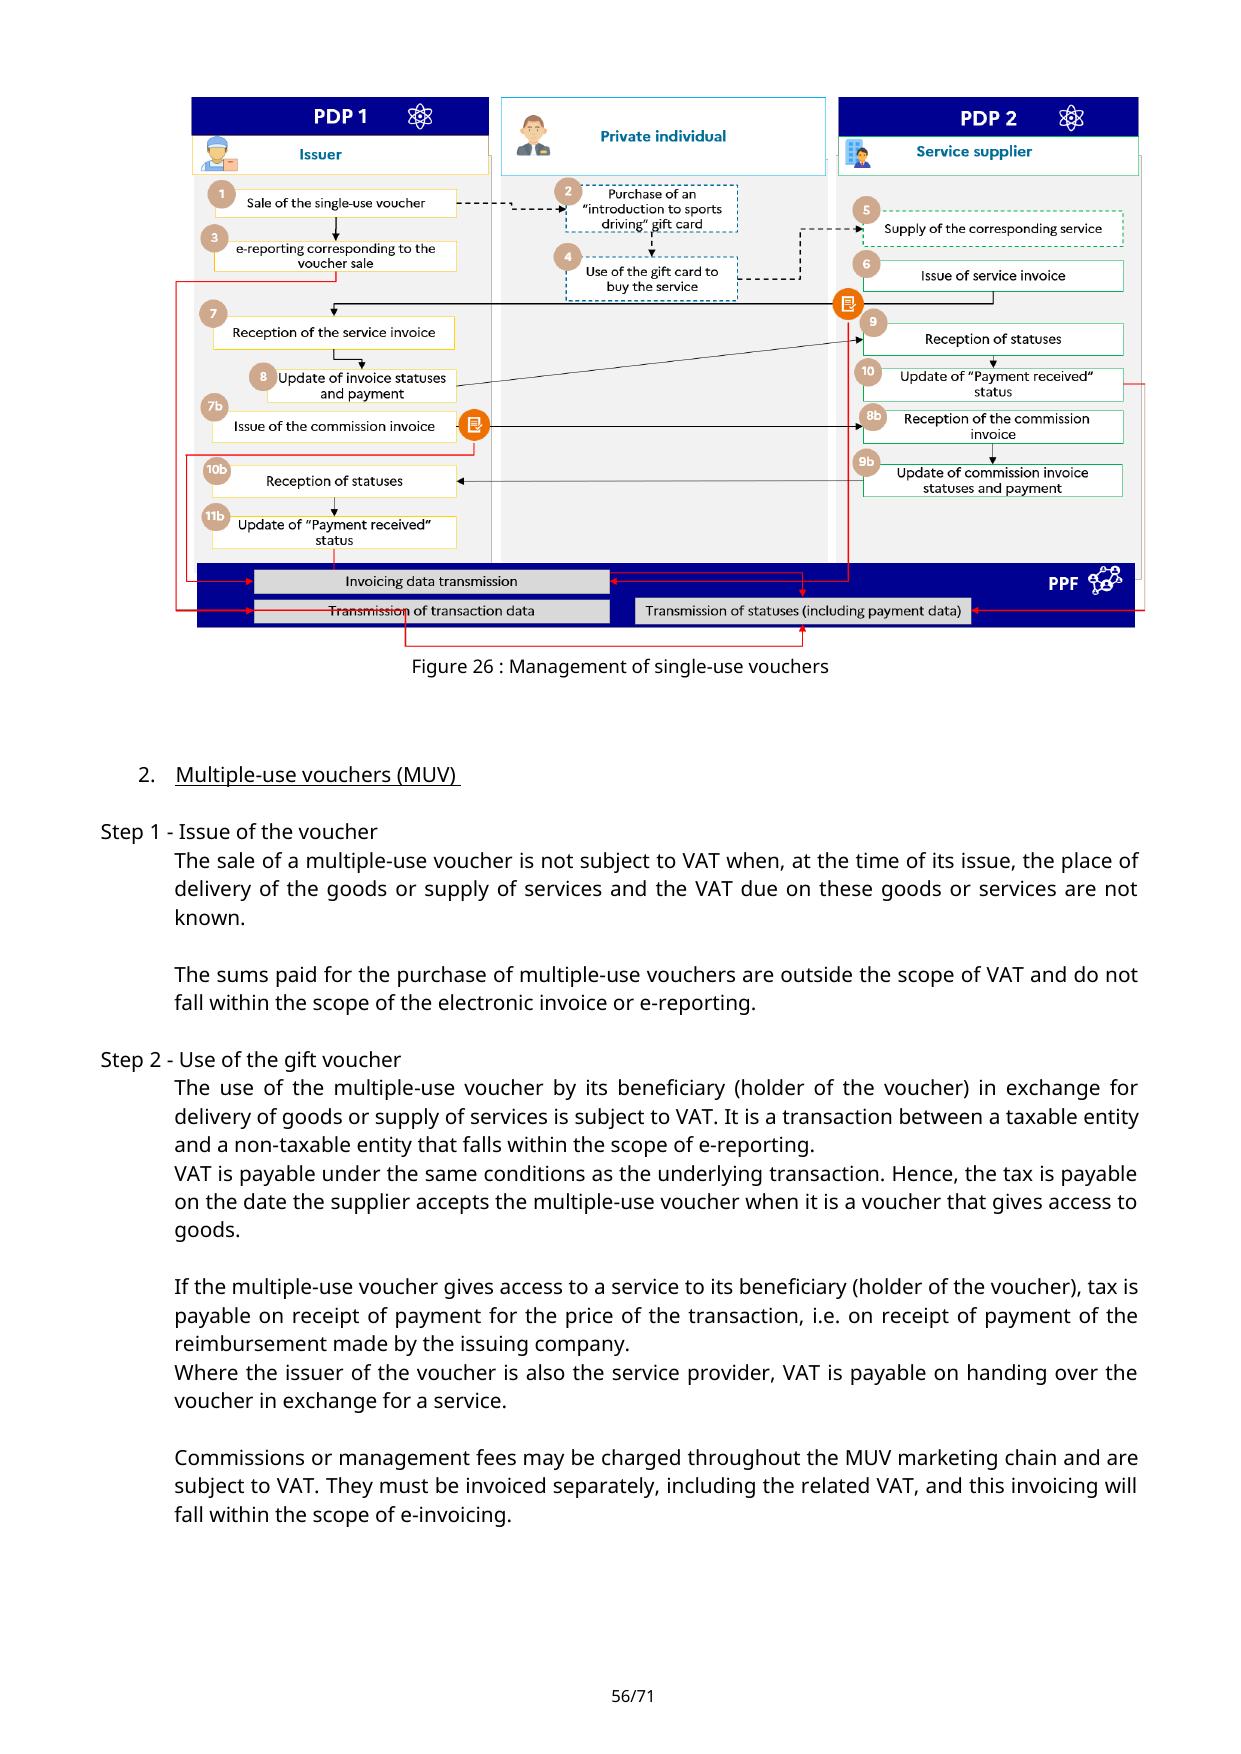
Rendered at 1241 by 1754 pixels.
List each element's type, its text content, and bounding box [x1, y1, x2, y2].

text Where the issuer of the voucher is also the service provider, VAT is payable on handing over the voucher in exchange for a service. [174, 1358, 1140, 1415]
text The sums paid for the purchase of multiple-use vouchers are outside the scope of VAT and do not fall within the scope of the electronic invoice or e-reporting. [174, 960, 1140, 1017]
list Multiple-use vouchers (MUV) [138, 761, 1140, 789]
text Step 1 - Issue of the voucher [100, 817, 1140, 846]
text If the multiple-use voucher gives access to a service to its beneficiary (holder of the voucher), tax is payable on receipt of payment for the price of the transaction, i.e. on receipt of payment of the reimbursement made by the issuing company. [174, 1272, 1140, 1358]
text VAT is payable under the same conditions as the underlying transaction. Hence, the tax is payable on the date the supplier accepts the multiple-use voucher when it is a voucher that gives access to goods. [174, 1159, 1140, 1244]
text The use of the multiple-use voucher by its beneficiary (holder of the voucher) in exchange for delivery of goods or supply of services is subject to VAT. It is a transaction between a taxable entity and a non-taxable entity that falls within the scope of e-reporting. [174, 1073, 1140, 1159]
list Figure 26 : Management of single-use vouchers [100, 653, 1140, 679]
picture [175, 97, 1146, 647]
text The sale of a multiple-use voucher is not subject to VAT when, at the time of its issue, the place of delivery of the goods or supply of services and the VAT due on these goods or services are not known. [174, 846, 1140, 931]
text Commissions or management fees may be charged throughout the MUV marketing chain and are subject to VAT. They must be invoiced separately, including the related VAT, and this invoicing will fall within the scope of e-invoicing. [174, 1443, 1140, 1528]
text Step 2 - Use of the gift voucher [100, 1045, 1140, 1073]
